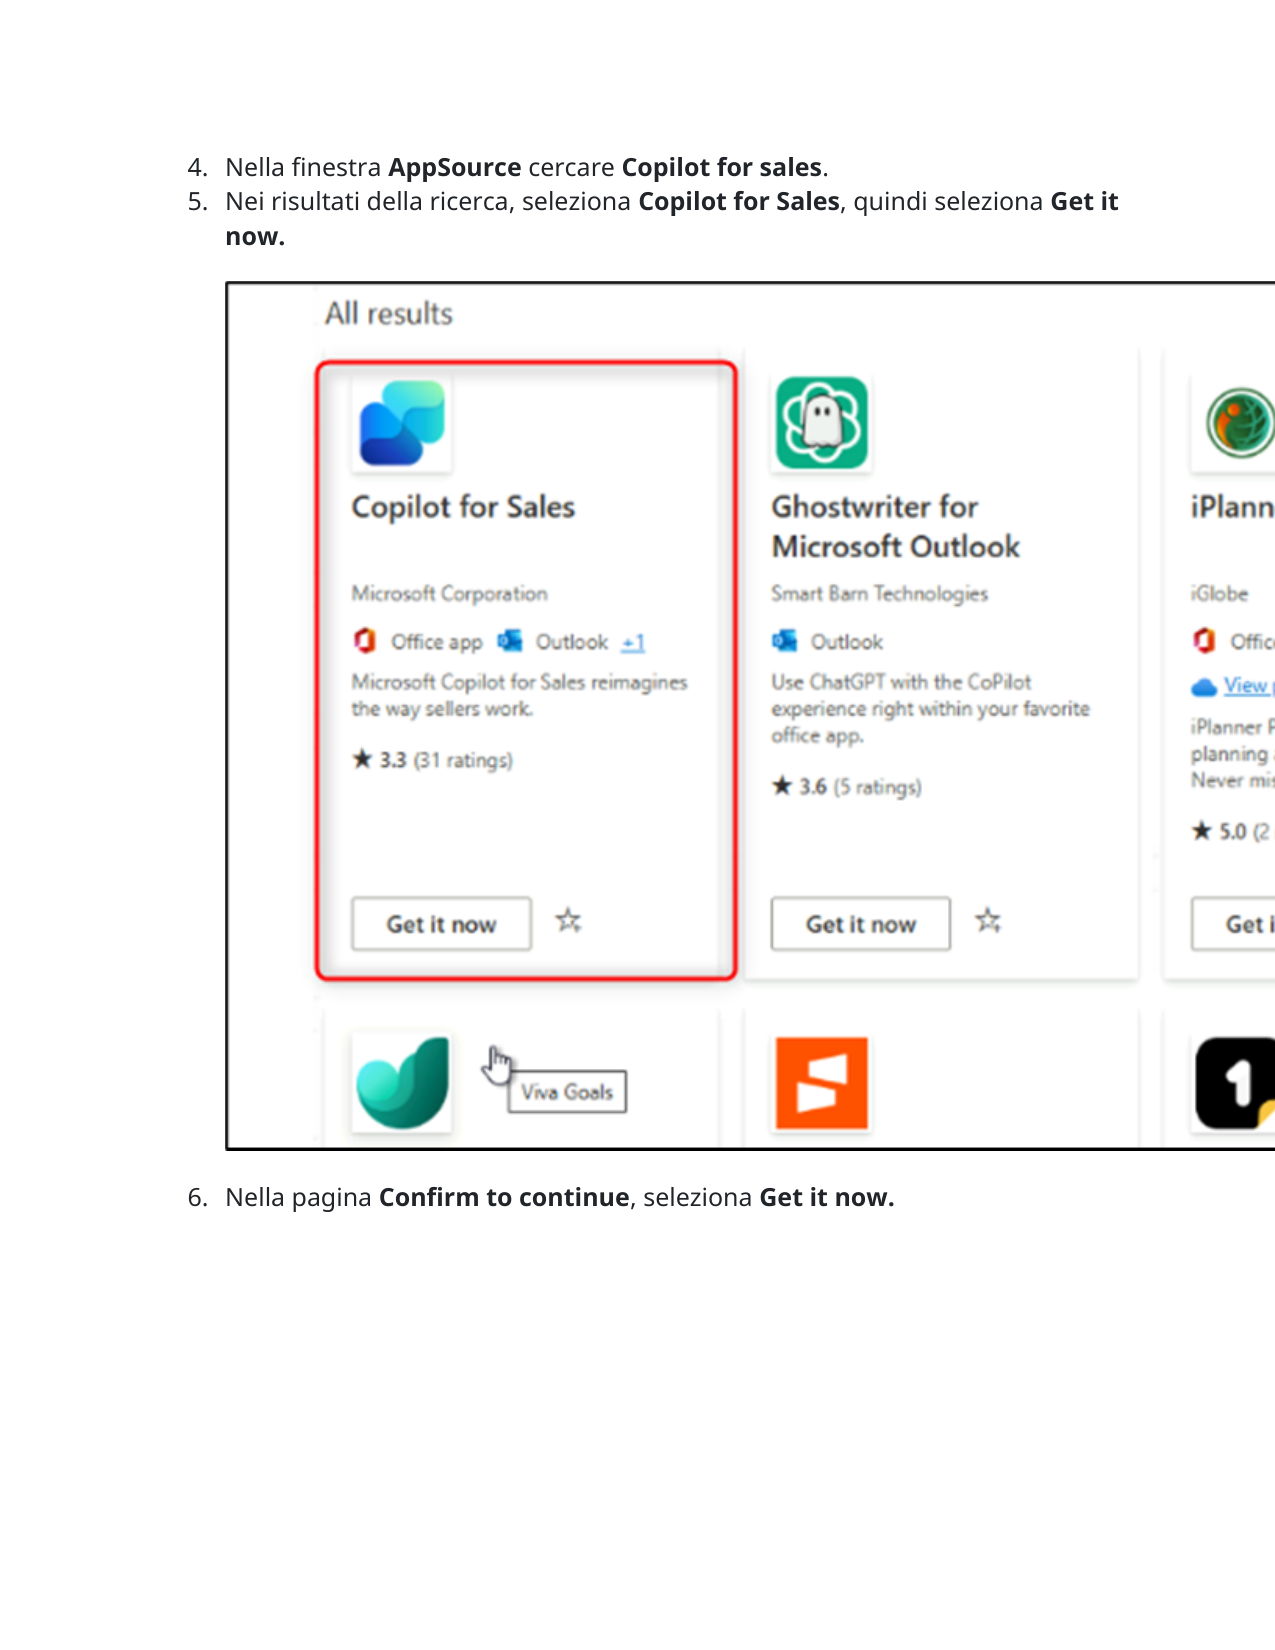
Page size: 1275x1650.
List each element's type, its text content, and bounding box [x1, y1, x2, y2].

list Nei risultati della ricerca, seleziona Copilot for Sales, quindi seleziona Get it now. [187, 184, 1125, 252]
picture [225, 281, 1275, 1151]
list Nella pagina Confirm to continue, seleziona Get it now. [187, 1179, 1125, 1213]
list Nella finestra AppSource cercare Copilot for sales. [187, 150, 1125, 184]
